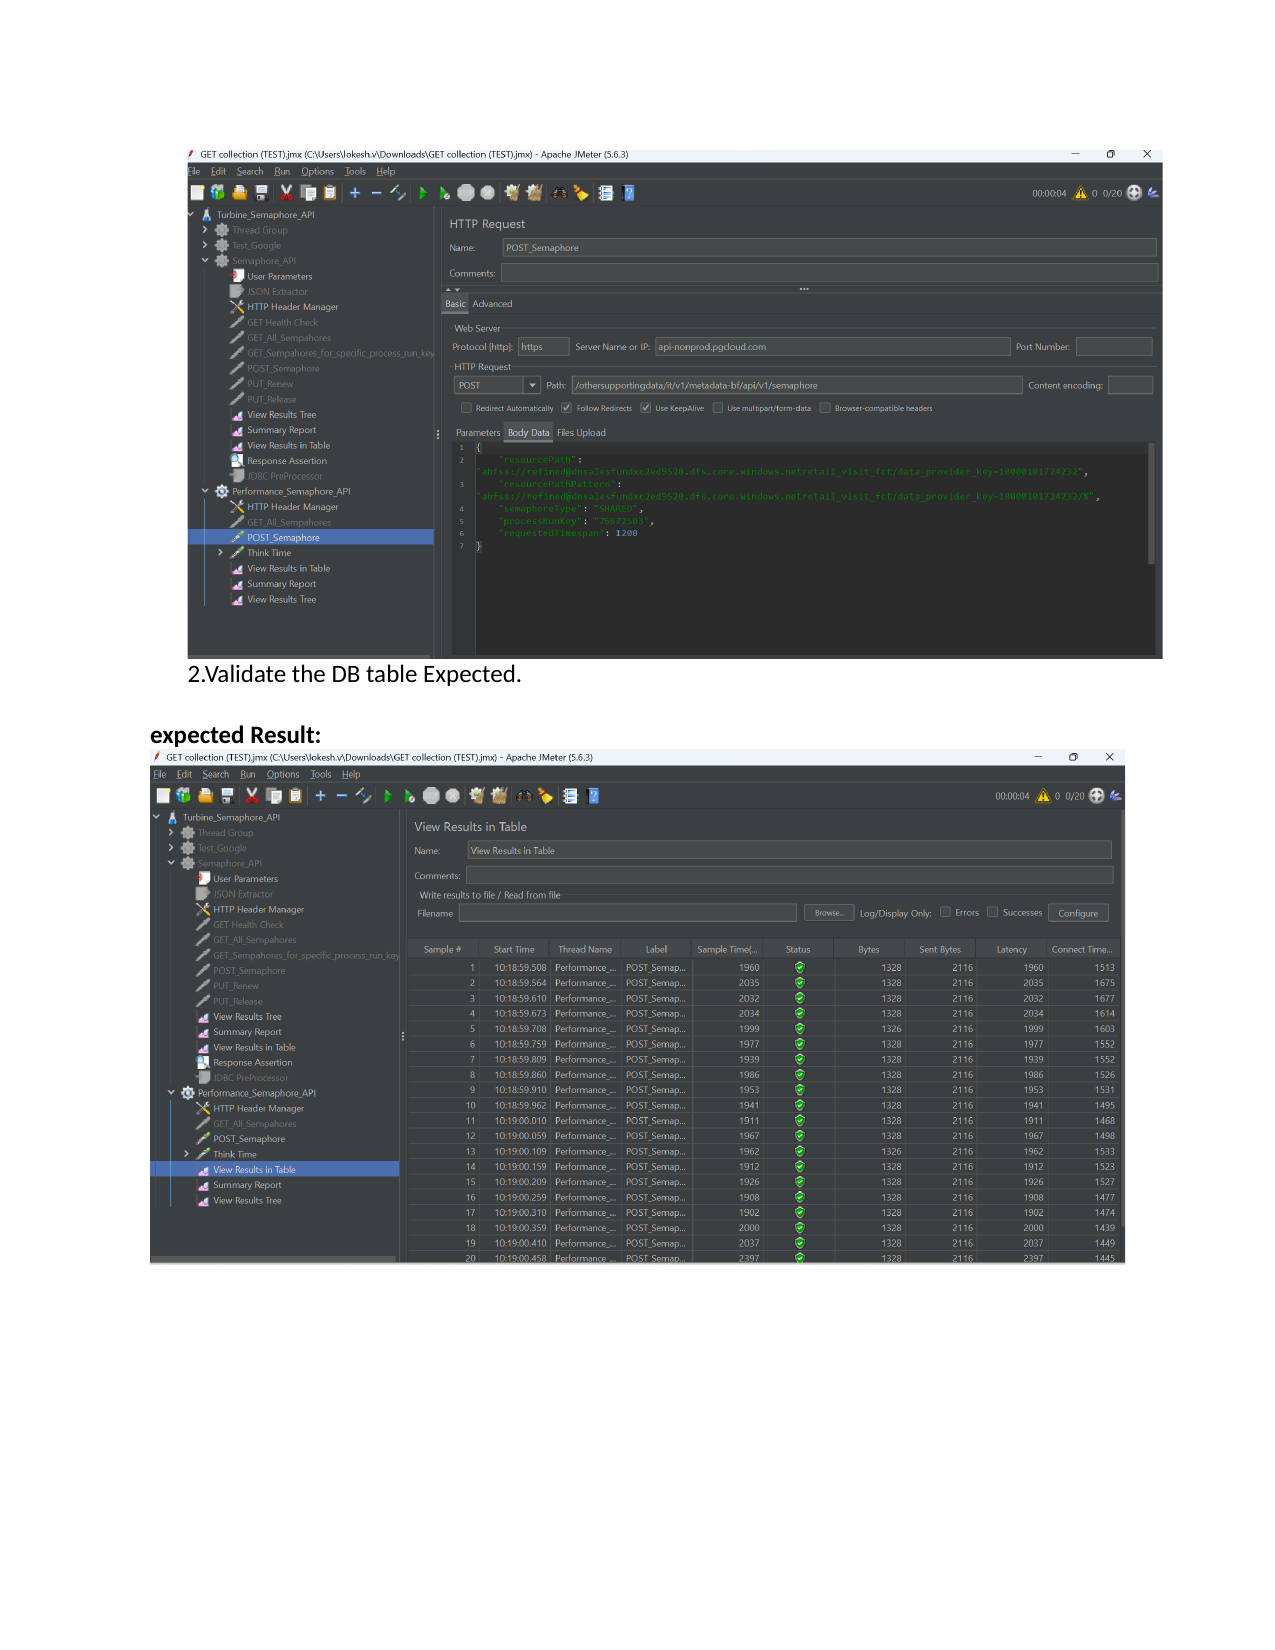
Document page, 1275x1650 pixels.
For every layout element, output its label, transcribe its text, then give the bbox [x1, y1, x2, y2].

text expected Result: [150, 719, 1125, 749]
text 2.Validate the DB table Expected. [187, 659, 1125, 689]
picture [150, 749, 1125, 1265]
picture [187, 150, 1163, 659]
